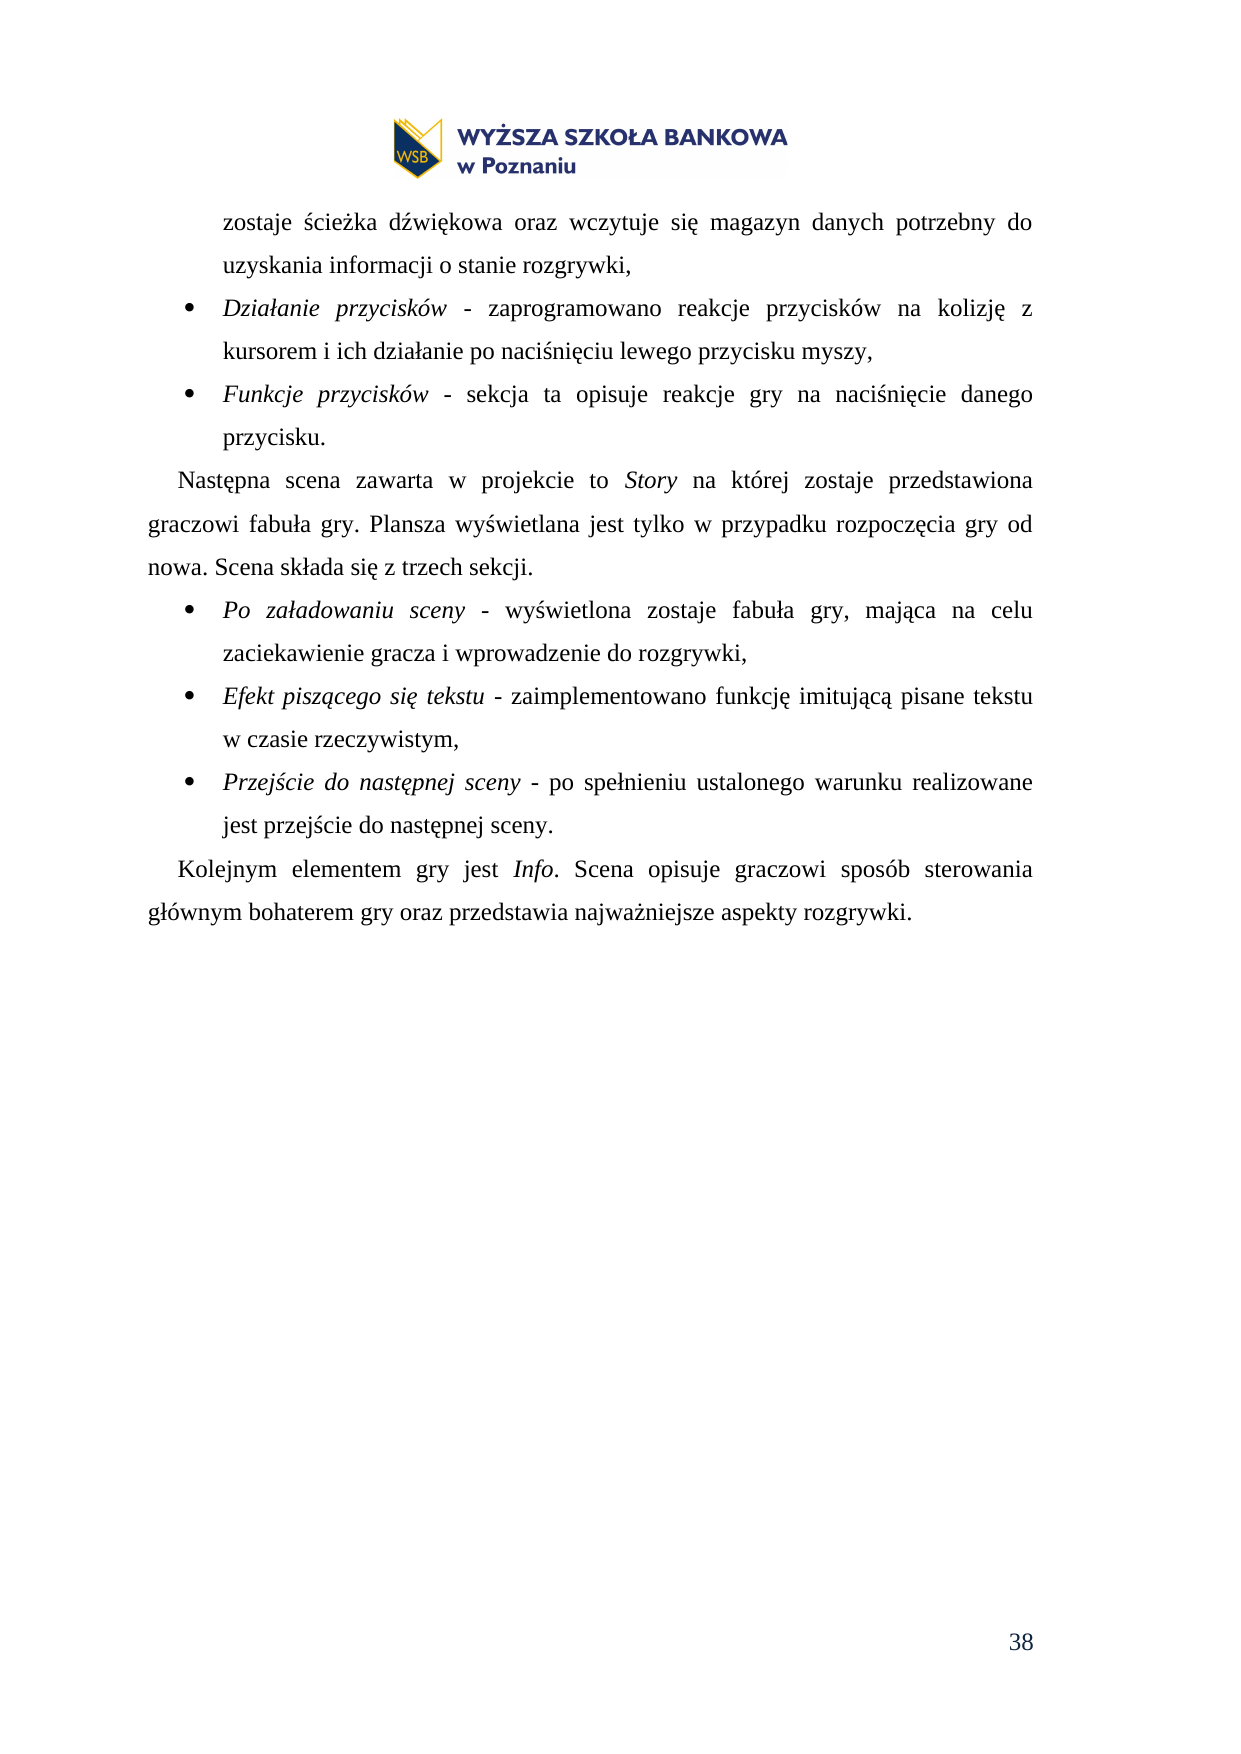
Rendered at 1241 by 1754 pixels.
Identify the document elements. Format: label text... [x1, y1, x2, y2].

list Po załadowaniu sceny - wyświetlona zostaje fabuła gry, mająca na celu zaciekawienie gracza i wprowadzenie do rozgrywki, [185, 595, 1033, 667]
list Przejście do następnej sceny - po spełnieniu ustalonego warunku realizowane jest przejście do następnej sceny. [185, 767, 1033, 839]
text Kolejnym elementem gry jest Info. Scena opisuje graczowi sposób sterowania głównym bohaterem gry oraz przedstawia najważniejsze aspekty rozgrywki. [148, 854, 1033, 926]
text Następna scena zawarta w projekcie to Story na której zostaje przedstawiona graczowi fabuła gry. Plansza wyświetlana jest tylko w przypadku rozpoczęcia gry od nowa. Scena składa się z trzech sekcji. [148, 466, 1033, 581]
list Funkcje przycisków - sekcja ta opisuje reakcje gry na naciśnięcie danego przycisku. [185, 379, 1033, 451]
list Działanie przycisków - zaprogramowano reakcje przycisków na kolizję z kursorem i ich działanie po naciśnięciu lewego przycisku myszy, [185, 293, 1033, 365]
picture [393, 118, 788, 179]
list Efekt piszącego się tekstu - zaimplementowano funkcję imitującą pisane tekstu w czasie rzeczywistym, [185, 681, 1033, 753]
